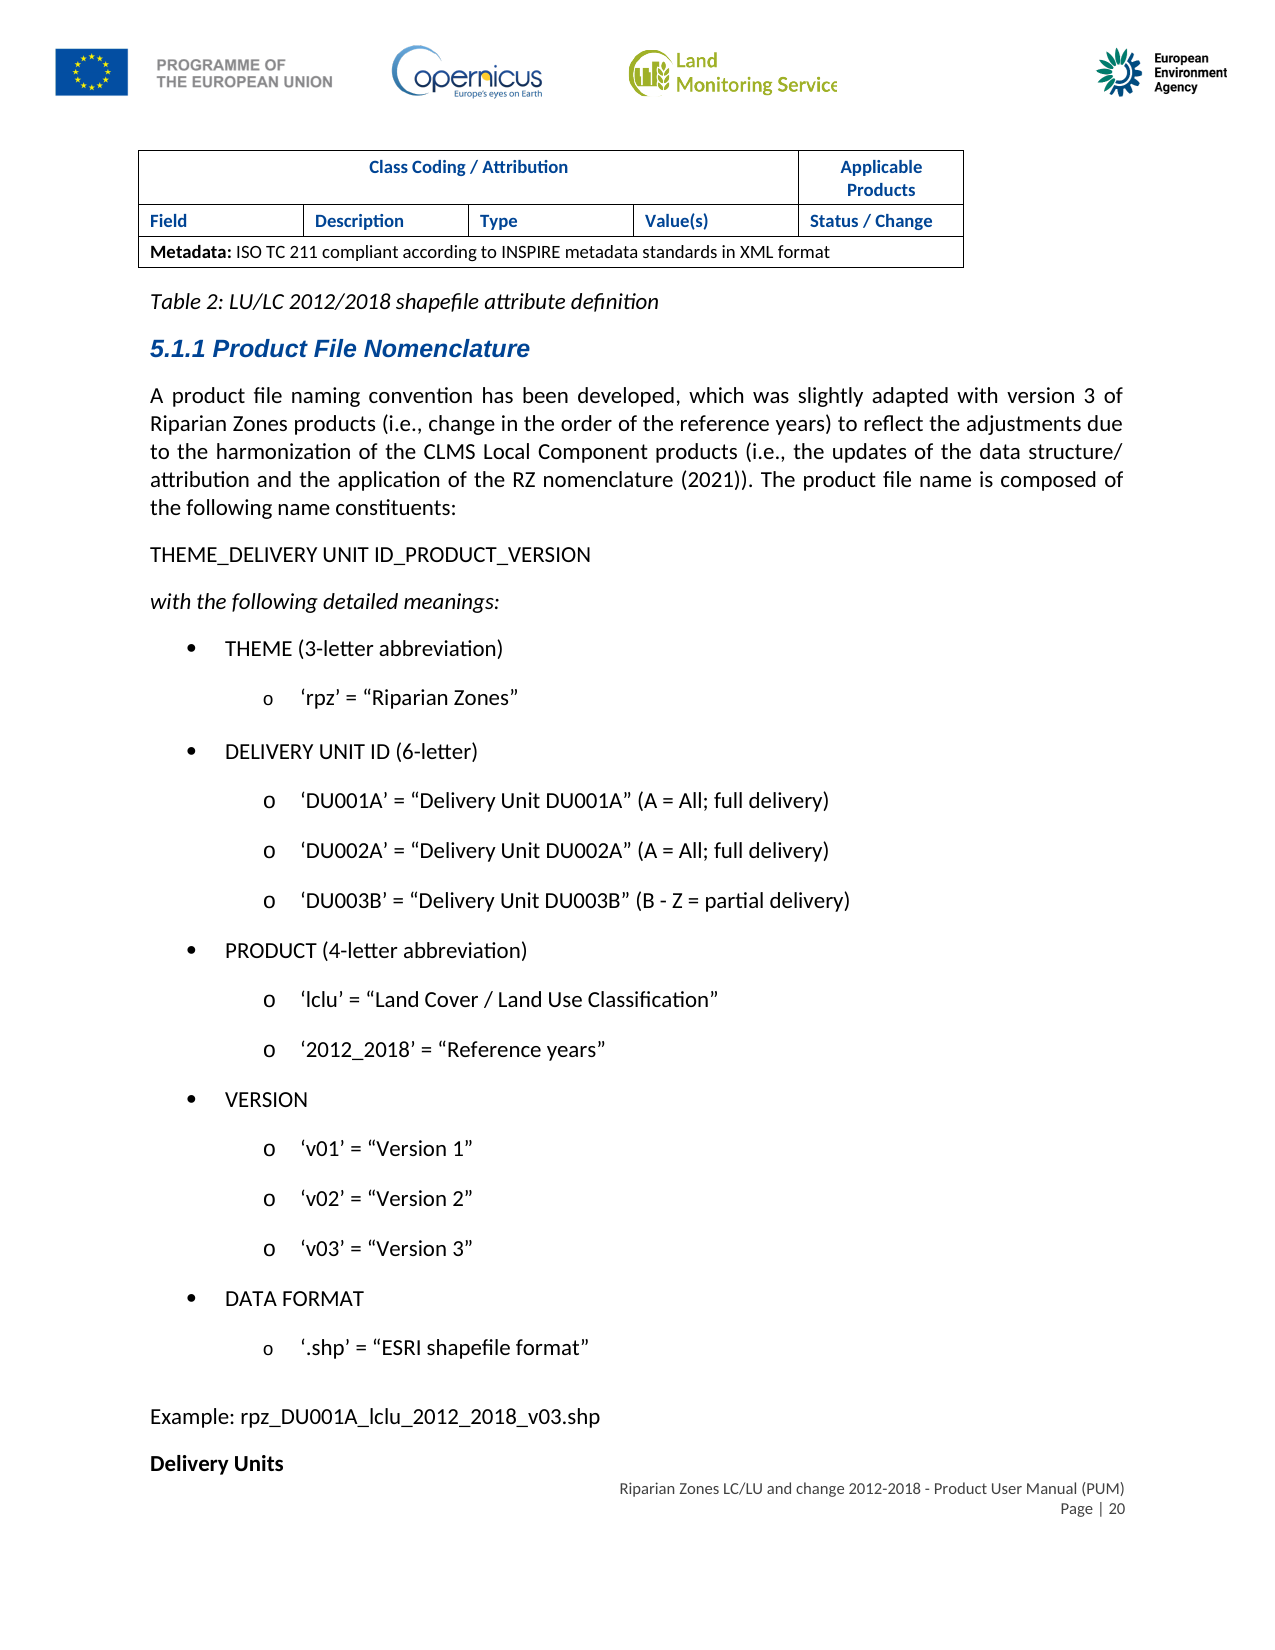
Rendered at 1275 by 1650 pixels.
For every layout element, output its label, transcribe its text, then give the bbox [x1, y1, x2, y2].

text Example: rpz_DU001A_lclu_2012_2018_v03.shp [150, 1402, 1125, 1430]
text Delivery Units [150, 1449, 1125, 1477]
list ‘DU001A’ = “Delivery Unit DU001A” (A = All; full delivery) [262, 786, 1125, 815]
picture [29, 21, 351, 124]
list ‘DU003B’ = “Delivery Unit DU003B” (B - Z = partial delivery) [262, 886, 1125, 915]
list ‘2012_2018’ = “Reference years” [262, 1035, 1125, 1064]
picture [371, 15, 560, 130]
table_header Class Coding / Attribution [139, 151, 798, 204]
list ‘DU002A’ = “Delivery Unit DU002A” (A = All; full delivery) [262, 836, 1125, 865]
table_header Applicable Products [799, 151, 963, 204]
text with the following detailed meanings: [150, 587, 1125, 615]
list DATA FORMAT [187, 1284, 1125, 1312]
list ‘lclu’ = “Land Cover / Land Use Classification” [262, 985, 1125, 1014]
list THEME (3-letter abbreviation) [187, 634, 1125, 662]
text THEME_DELIVERY UNIT ID_PRODUCT_VERSION [150, 540, 1125, 568]
list ‘v02’ = “Version 2” [262, 1184, 1125, 1213]
list ‘rpz’ = “Riparian Zones” [262, 683, 1125, 733]
table_cell Field [139, 205, 303, 236]
list ‘.shp’ = “ESRI shapefile format” [262, 1333, 1125, 1384]
picture [628, 50, 837, 97]
picture [1094, 46, 1228, 97]
subtitle 5.1.1 Product File Nomenclature [150, 334, 1125, 363]
list ‘v01’ = “Version 1” [262, 1134, 1125, 1163]
text A product file naming convention has been developed, which was slightly adapted with version 3 of Riparian Zones products (i.e., change in the order of the reference years) to reflect the adjustments due to the harmonization of the CLMS Local Component products (i.e., the updates of the data structure/ attribution and the application of the RZ nomenclature (2021)). The product file name is composed of the following name constituents: [150, 381, 1125, 521]
list DELIVERY UNIT ID (6-letter) [187, 737, 1125, 765]
list VERSION [187, 1085, 1125, 1113]
text Table 2: LU/LC 2012/2018 shapefile attribute definition [150, 287, 1125, 315]
table_cell Type [469, 205, 633, 236]
list ‘v03’ = “Version 3” [262, 1234, 1125, 1263]
table_cell Metadata: ISO TC 211 compliant according to INSPIRE metadata standards in XML format [139, 237, 963, 267]
list PRODUCT (4-letter abbreviation) [187, 936, 1125, 964]
table_cell Description [304, 205, 468, 236]
table_cell Status / Change [799, 205, 963, 236]
table_cell Value(s) [634, 205, 798, 236]
